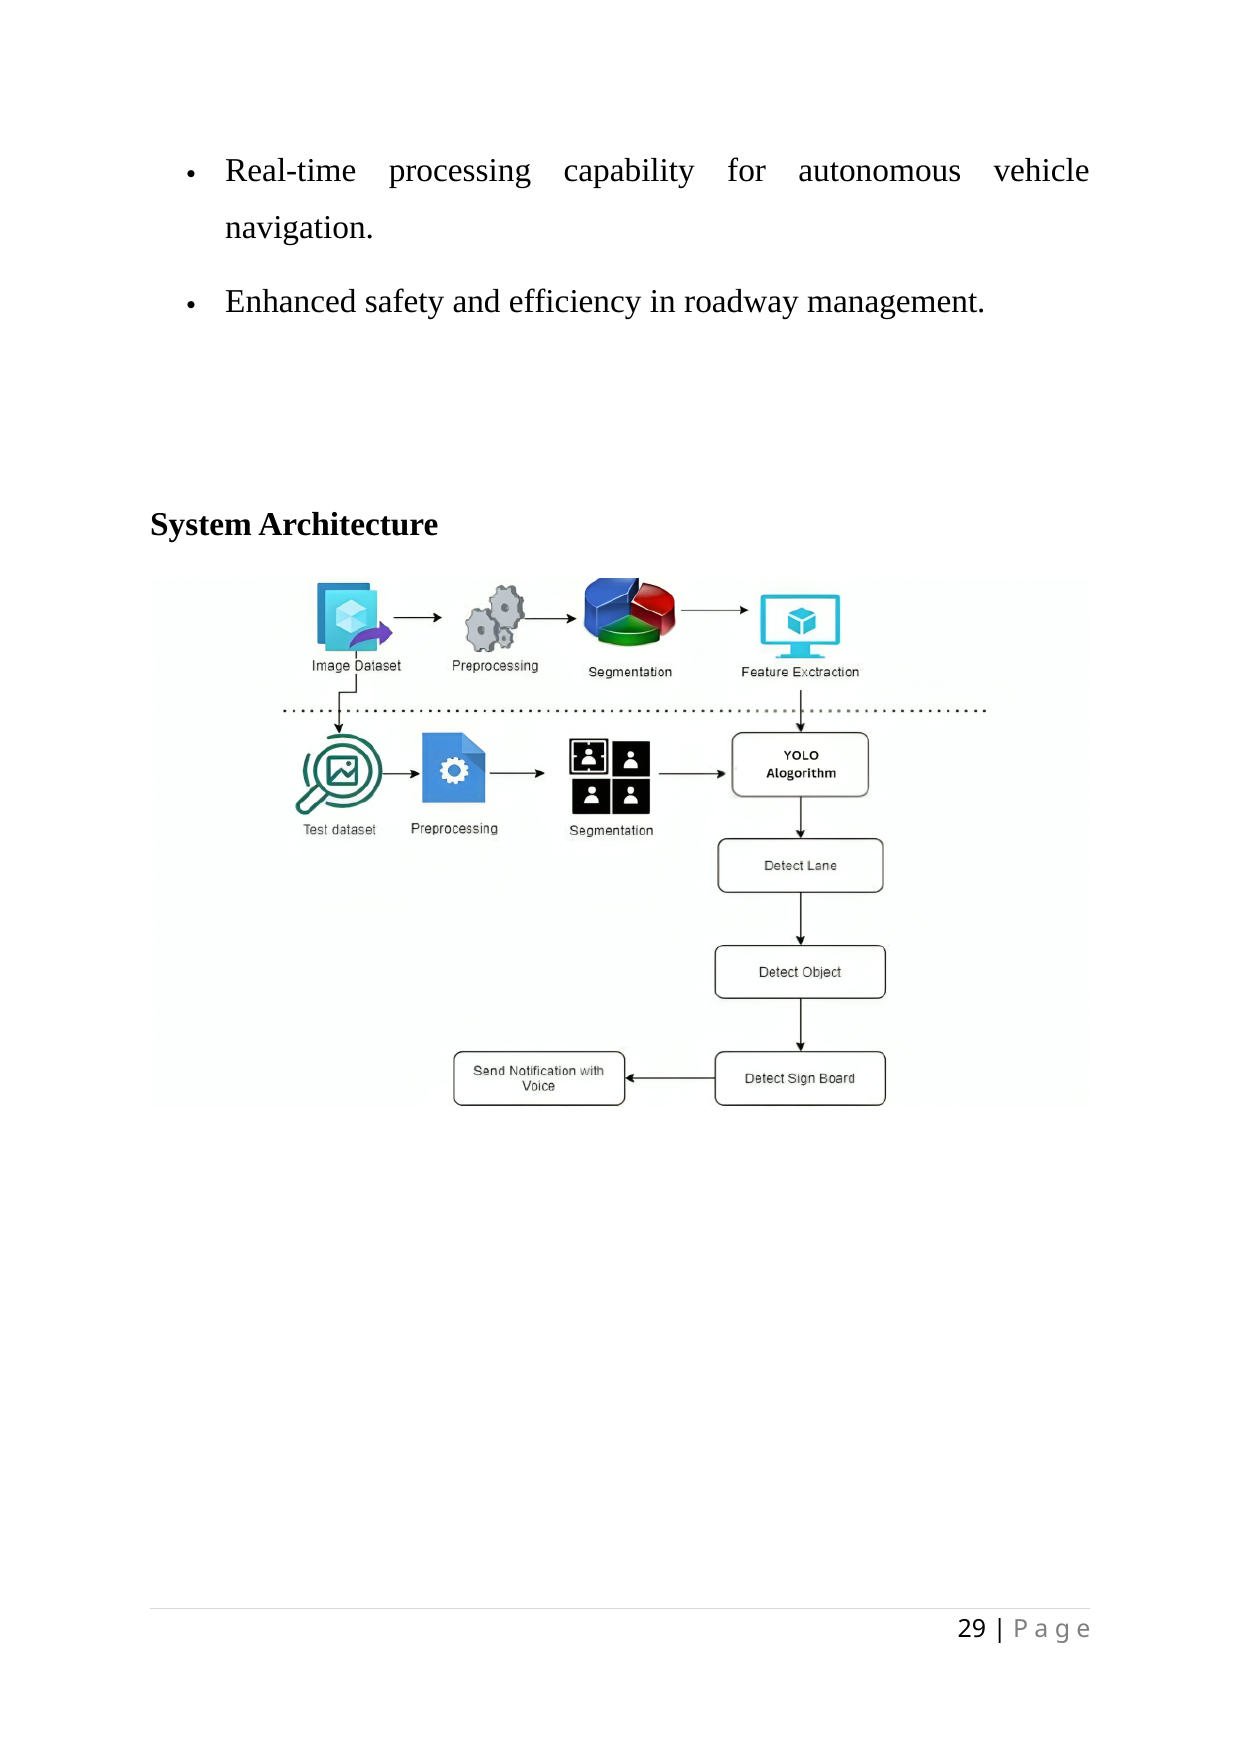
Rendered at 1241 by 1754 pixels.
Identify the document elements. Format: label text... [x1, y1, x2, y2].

text System Architecture [150, 504, 1090, 542]
list Enhanced safety and efficiency in roadway management. [187, 282, 1090, 320]
picture [150, 578, 1091, 1107]
list Real-time processing capability for autonomous vehicle navigation. [187, 150, 1090, 246]
